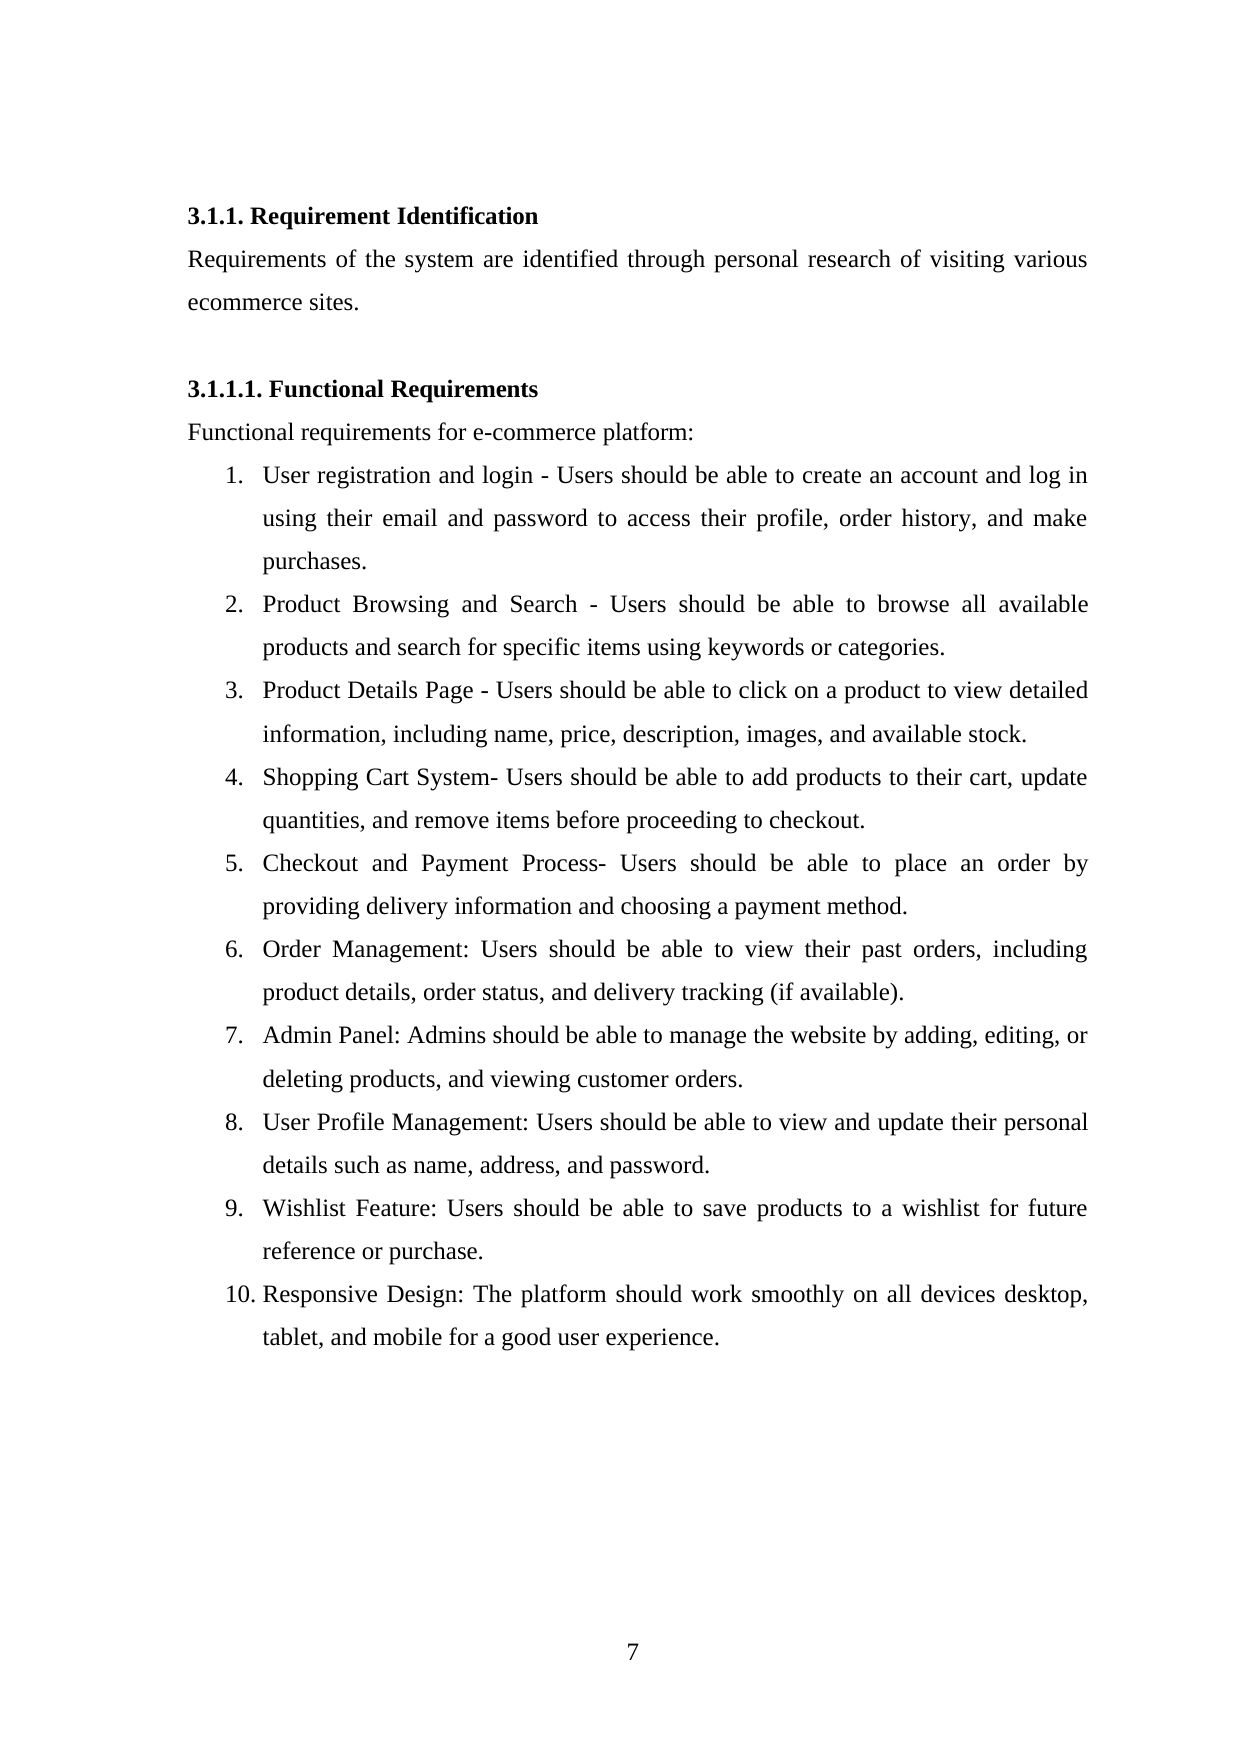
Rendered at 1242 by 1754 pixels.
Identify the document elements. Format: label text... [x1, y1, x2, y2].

list Admin Panel: Admins should be able to manage the website by adding, editing, or deleting products, and viewing customer orders. [225, 1021, 1089, 1092]
list Product Details Page - Users should be able to click on a product to view detailed information, including name, price, description, images, and available stock. [225, 676, 1090, 747]
list User Profile Management: Users should be able to view and update their personal details such as name, address, and password. [225, 1107, 1089, 1179]
list Product Browsing and Search - Users should be able to browse all available products and search for specific items using keywords or categories. [225, 589, 1089, 661]
list Checkout and Payment Process- Users should be able to place an order by providing delivery information and choosing a payment method. [225, 848, 1089, 920]
subtitle Functional Requirements [187, 374, 1109, 402]
text Requirements of the system are identified through personal research of visiting various ecommerce sites. [187, 244, 1089, 316]
text Functional requirements for e-commerce platform: [187, 417, 1109, 446]
list User registration and login - Users should be able to create an account and log in using their email and password to access their profile, order history, and make purchases. [225, 460, 1089, 575]
list Wishlist Feature: Users should be able to save products to a wishlist for future reference or purchase. [225, 1193, 1089, 1265]
list Shopping Cart System- Users should be able to add products to their cart, update quantities, and remove items before proceeding to checkout. [225, 762, 1089, 834]
list Responsive Design: The platform should work smoothly on all devices desktop, tablet, and mobile for a good user experience. [225, 1279, 1089, 1351]
subtitle Requirement Identification [187, 201, 1109, 230]
list Order Management: Users should be able to view their past orders, including product details, order status, and delivery tracking (if available). [225, 934, 1089, 1006]
